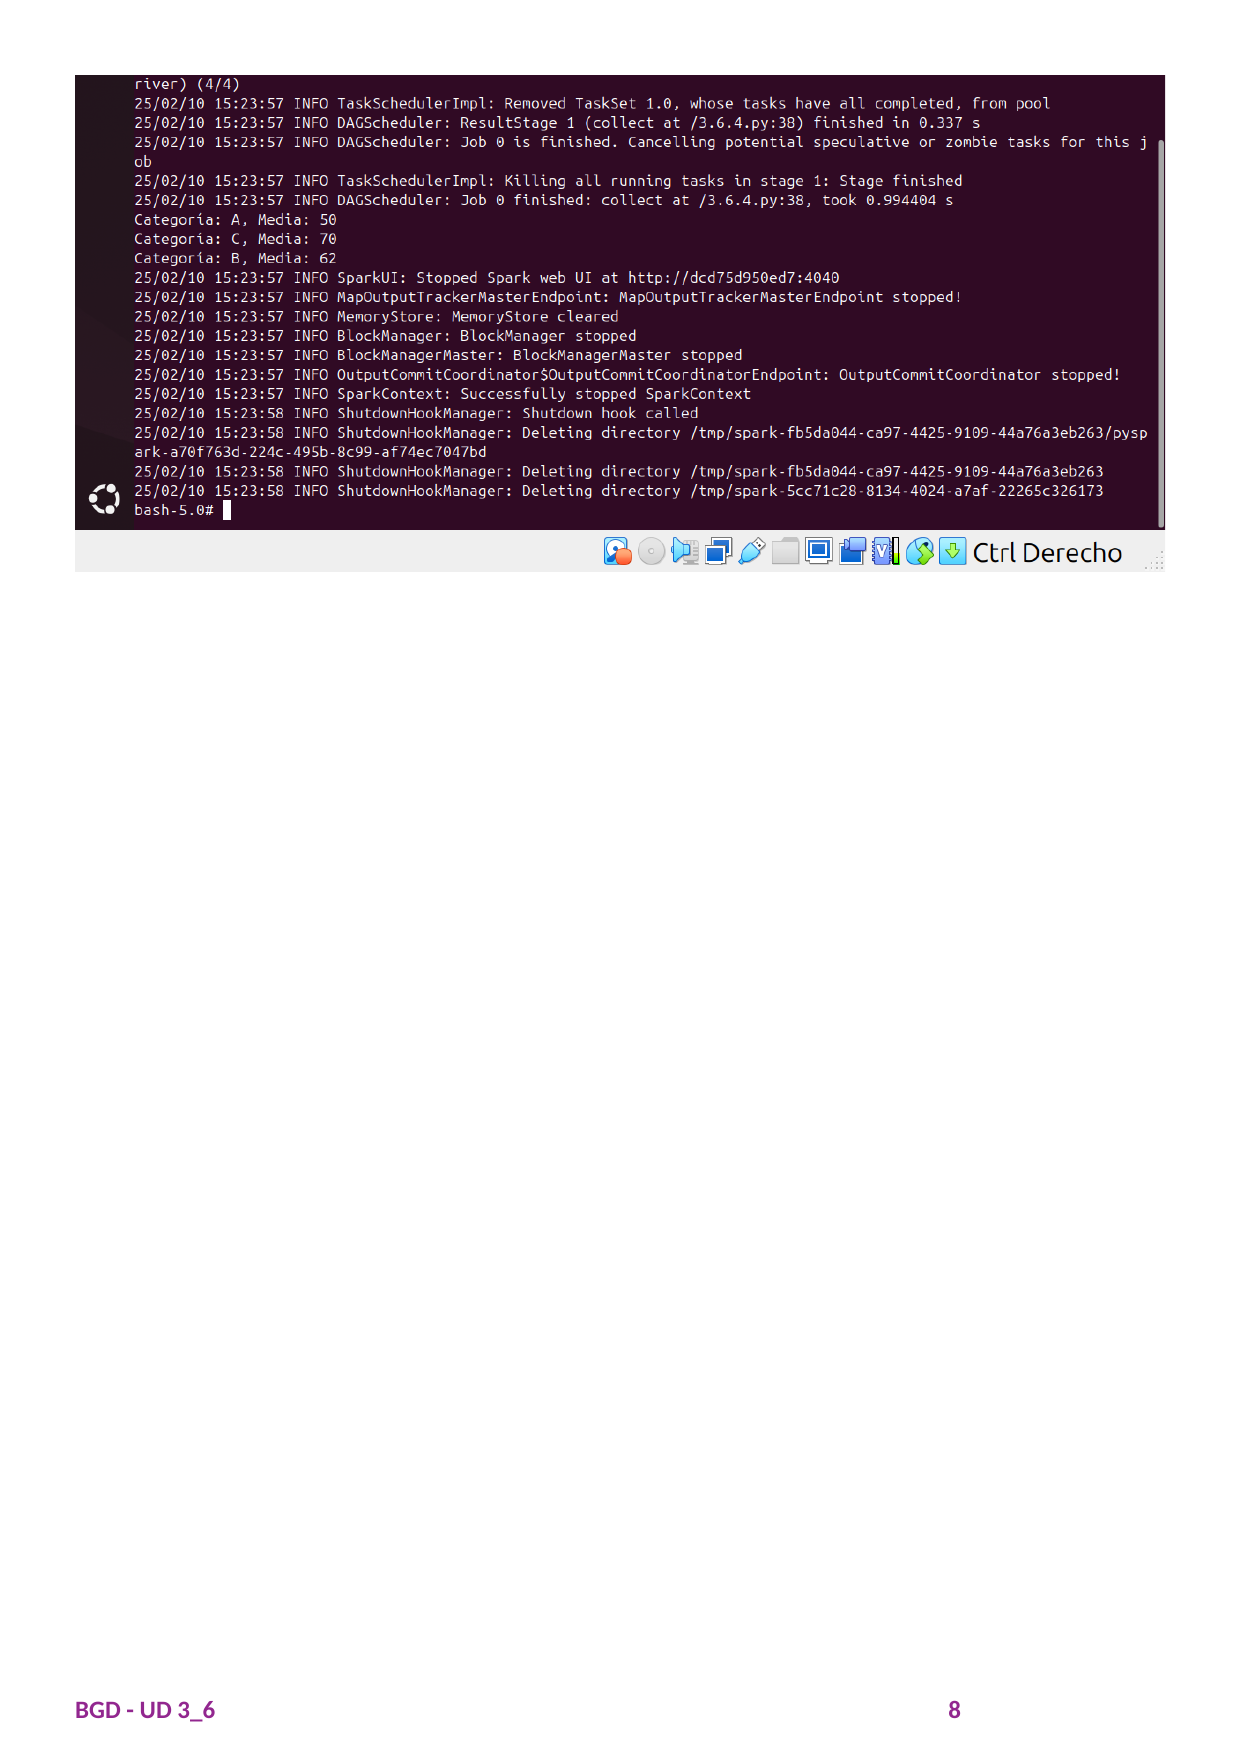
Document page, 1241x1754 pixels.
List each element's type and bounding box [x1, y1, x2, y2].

picture [75, 75, 1166, 572]
